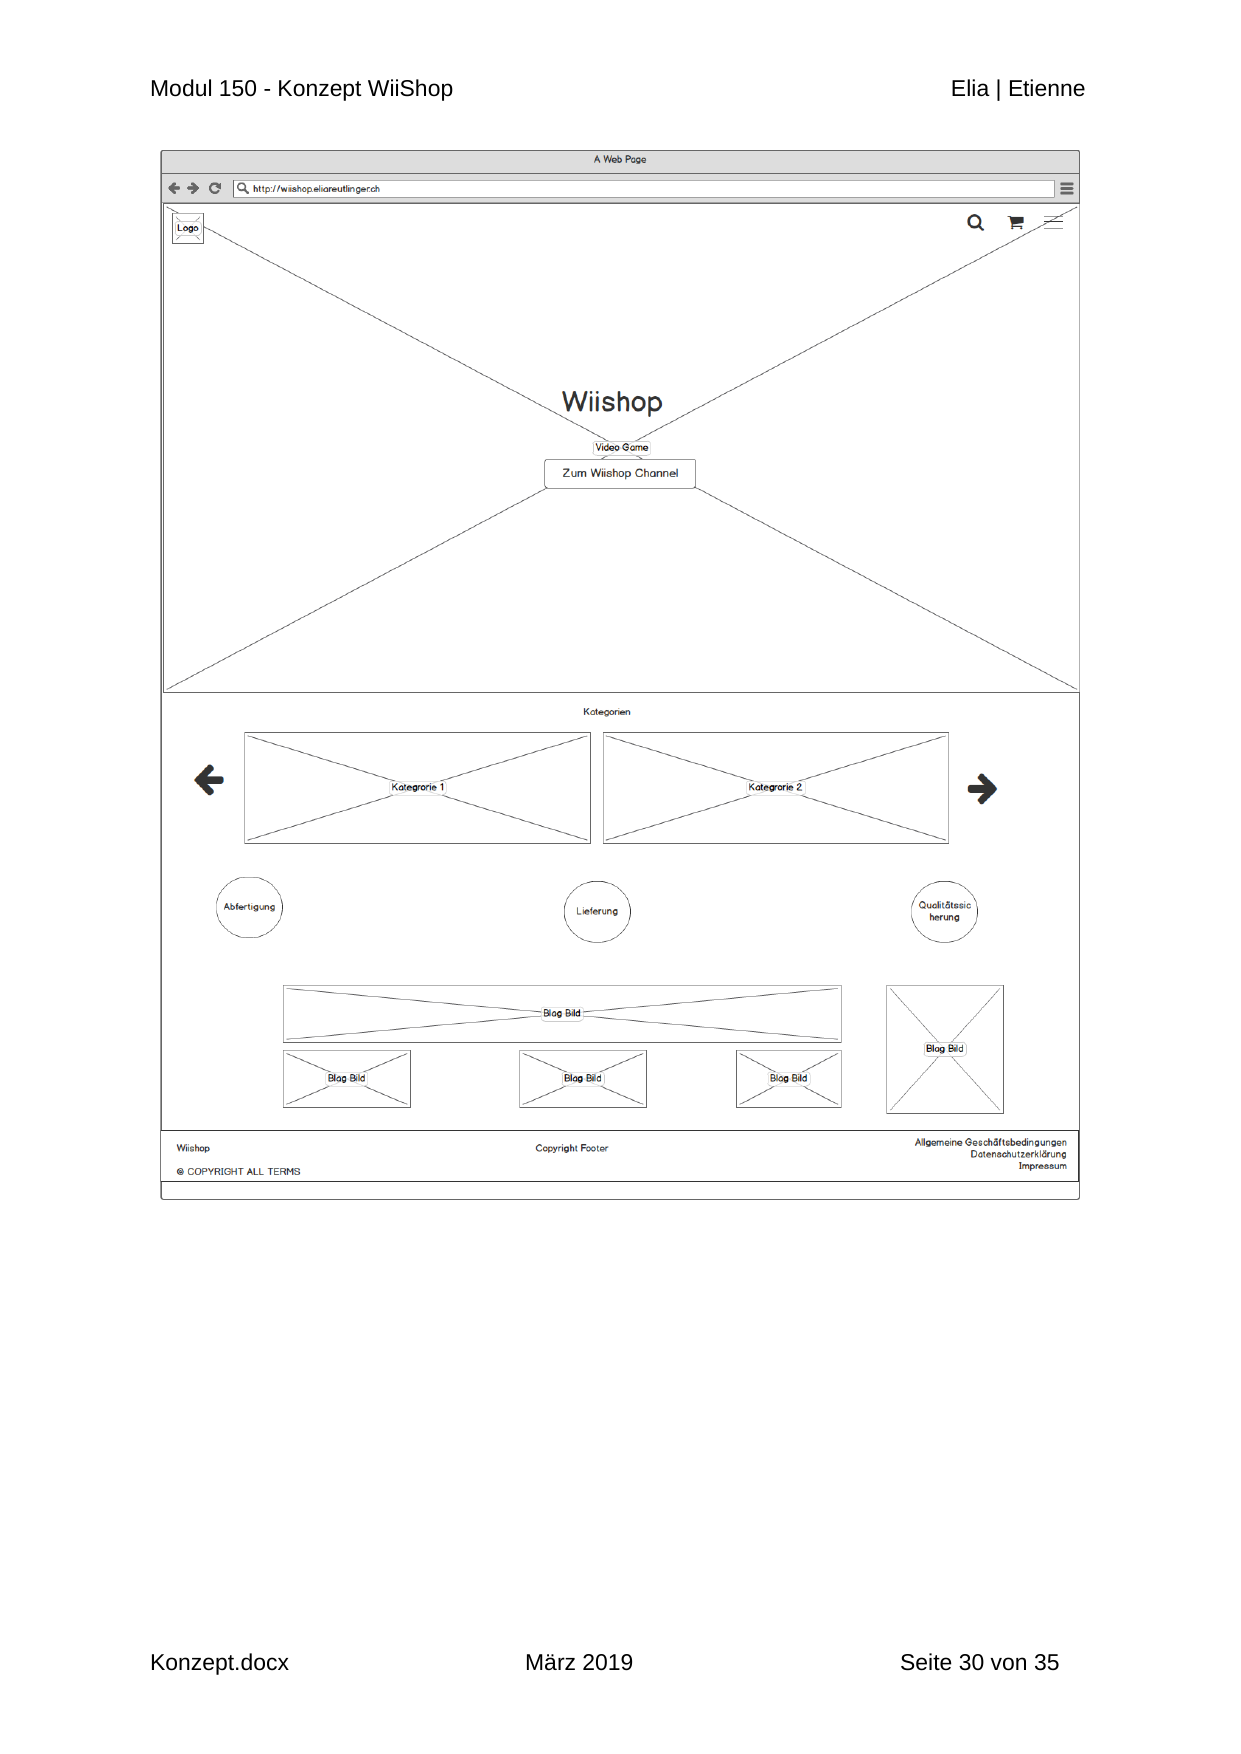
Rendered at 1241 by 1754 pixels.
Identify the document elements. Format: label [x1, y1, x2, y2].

picture [160, 150, 1080, 1200]
